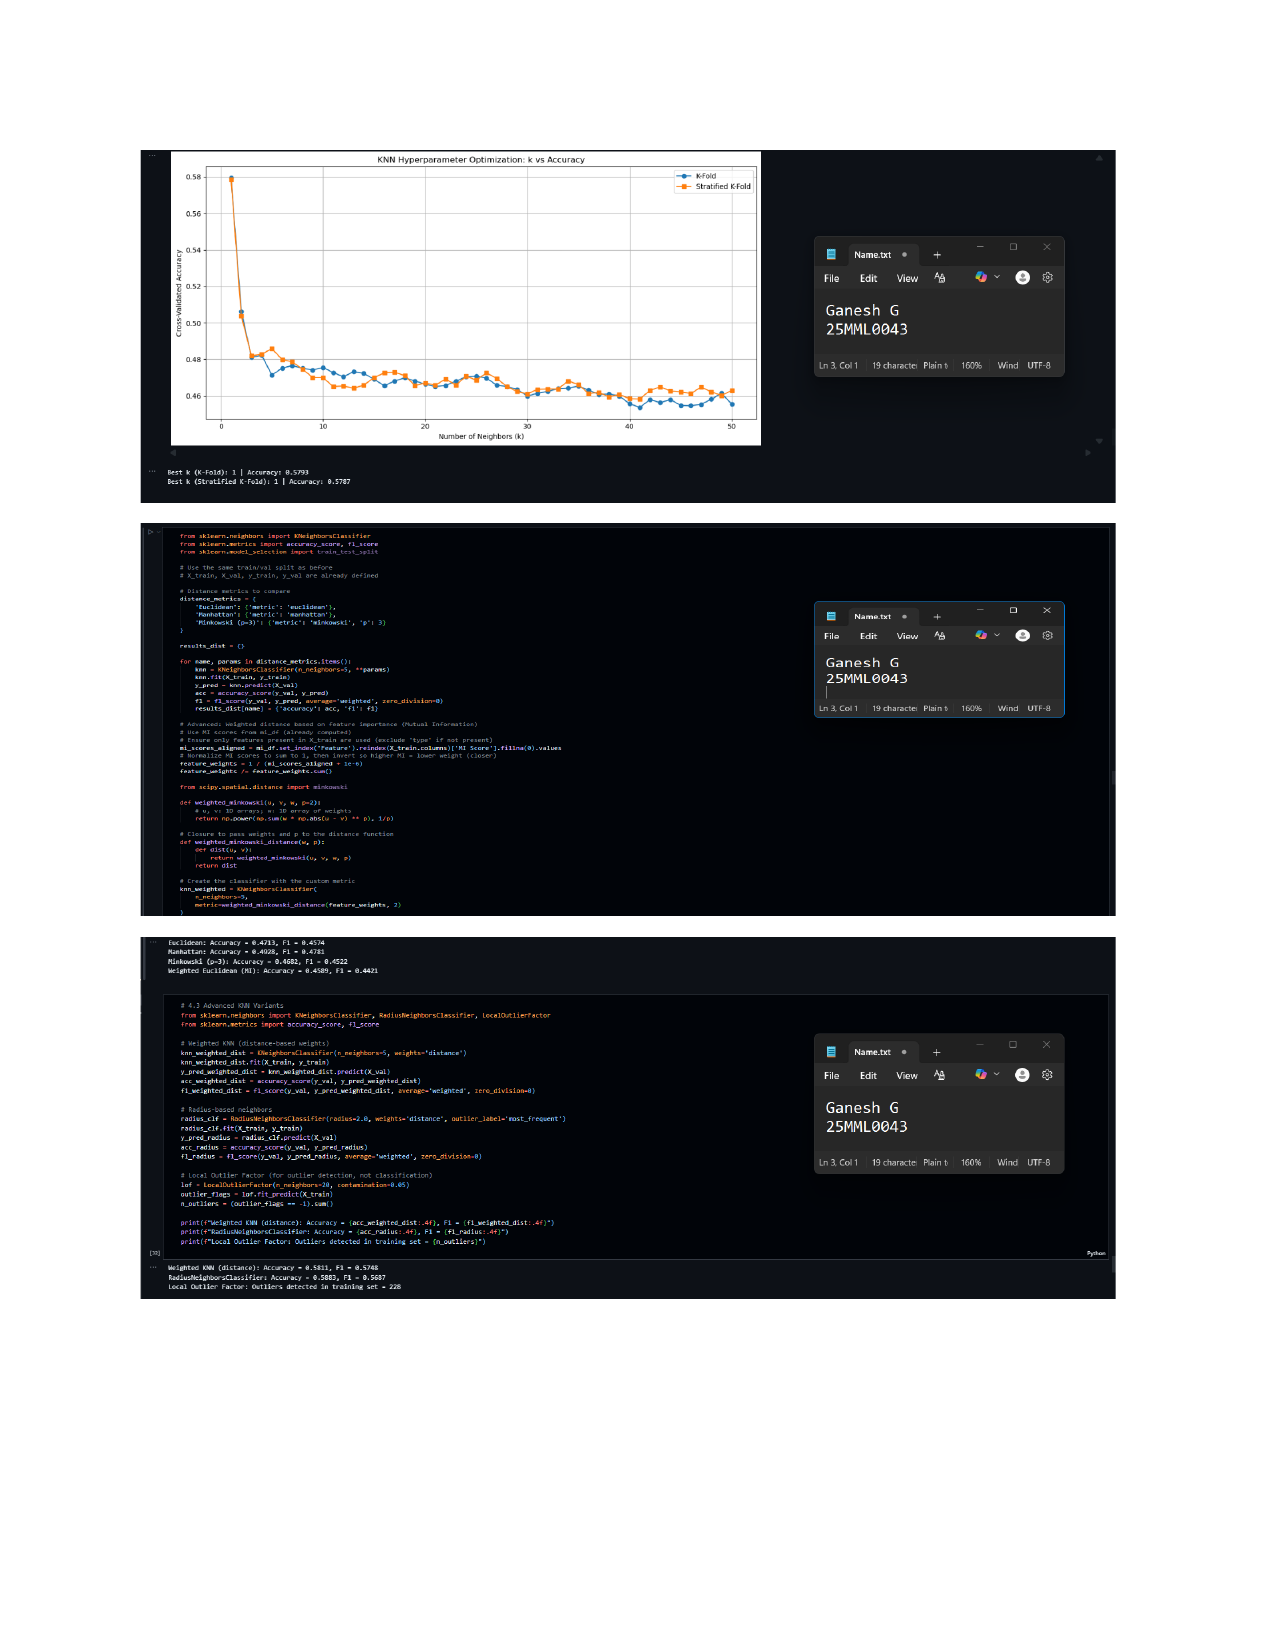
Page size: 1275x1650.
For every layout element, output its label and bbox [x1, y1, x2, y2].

picture [140, 937, 1116, 1299]
picture [140, 150, 1116, 503]
picture [140, 523, 1116, 916]
